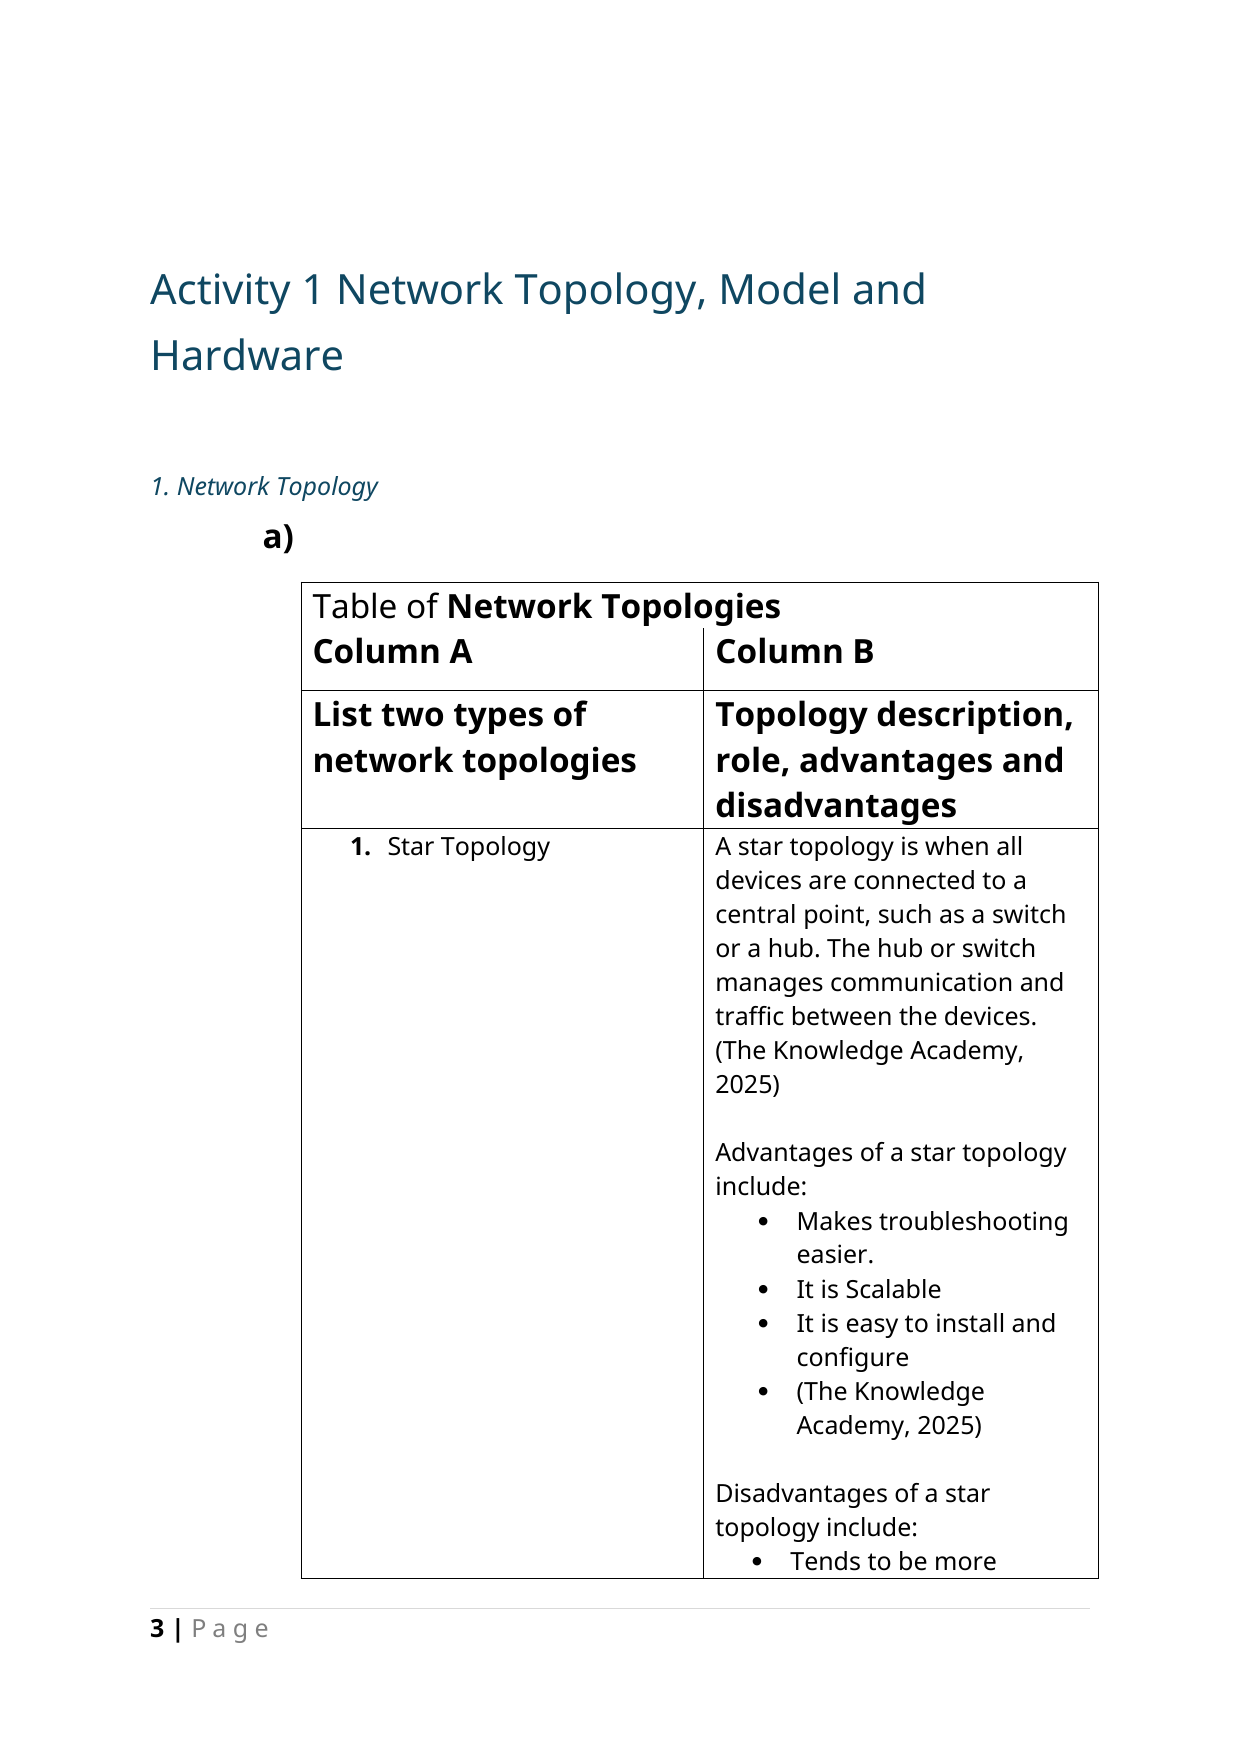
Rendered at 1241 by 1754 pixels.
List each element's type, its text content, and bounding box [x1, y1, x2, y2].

table_cell Topology description, role, advantages and disadvantages [704, 691, 1098, 827]
table_cell List two types of network topologies [302, 691, 703, 827]
subtitle 1. Network Topology [150, 469, 1090, 503]
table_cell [704, 829, 1098, 1578]
table_cell Column B [704, 628, 1098, 690]
subtitle Activity 1 Network Topology, Model and Hardware [150, 259, 1090, 382]
table_cell Star Topology [302, 829, 703, 1578]
table_header Table of Network Topologies [302, 583, 1098, 628]
table_cell Column A [302, 628, 703, 690]
text a) [262, 512, 1090, 558]
